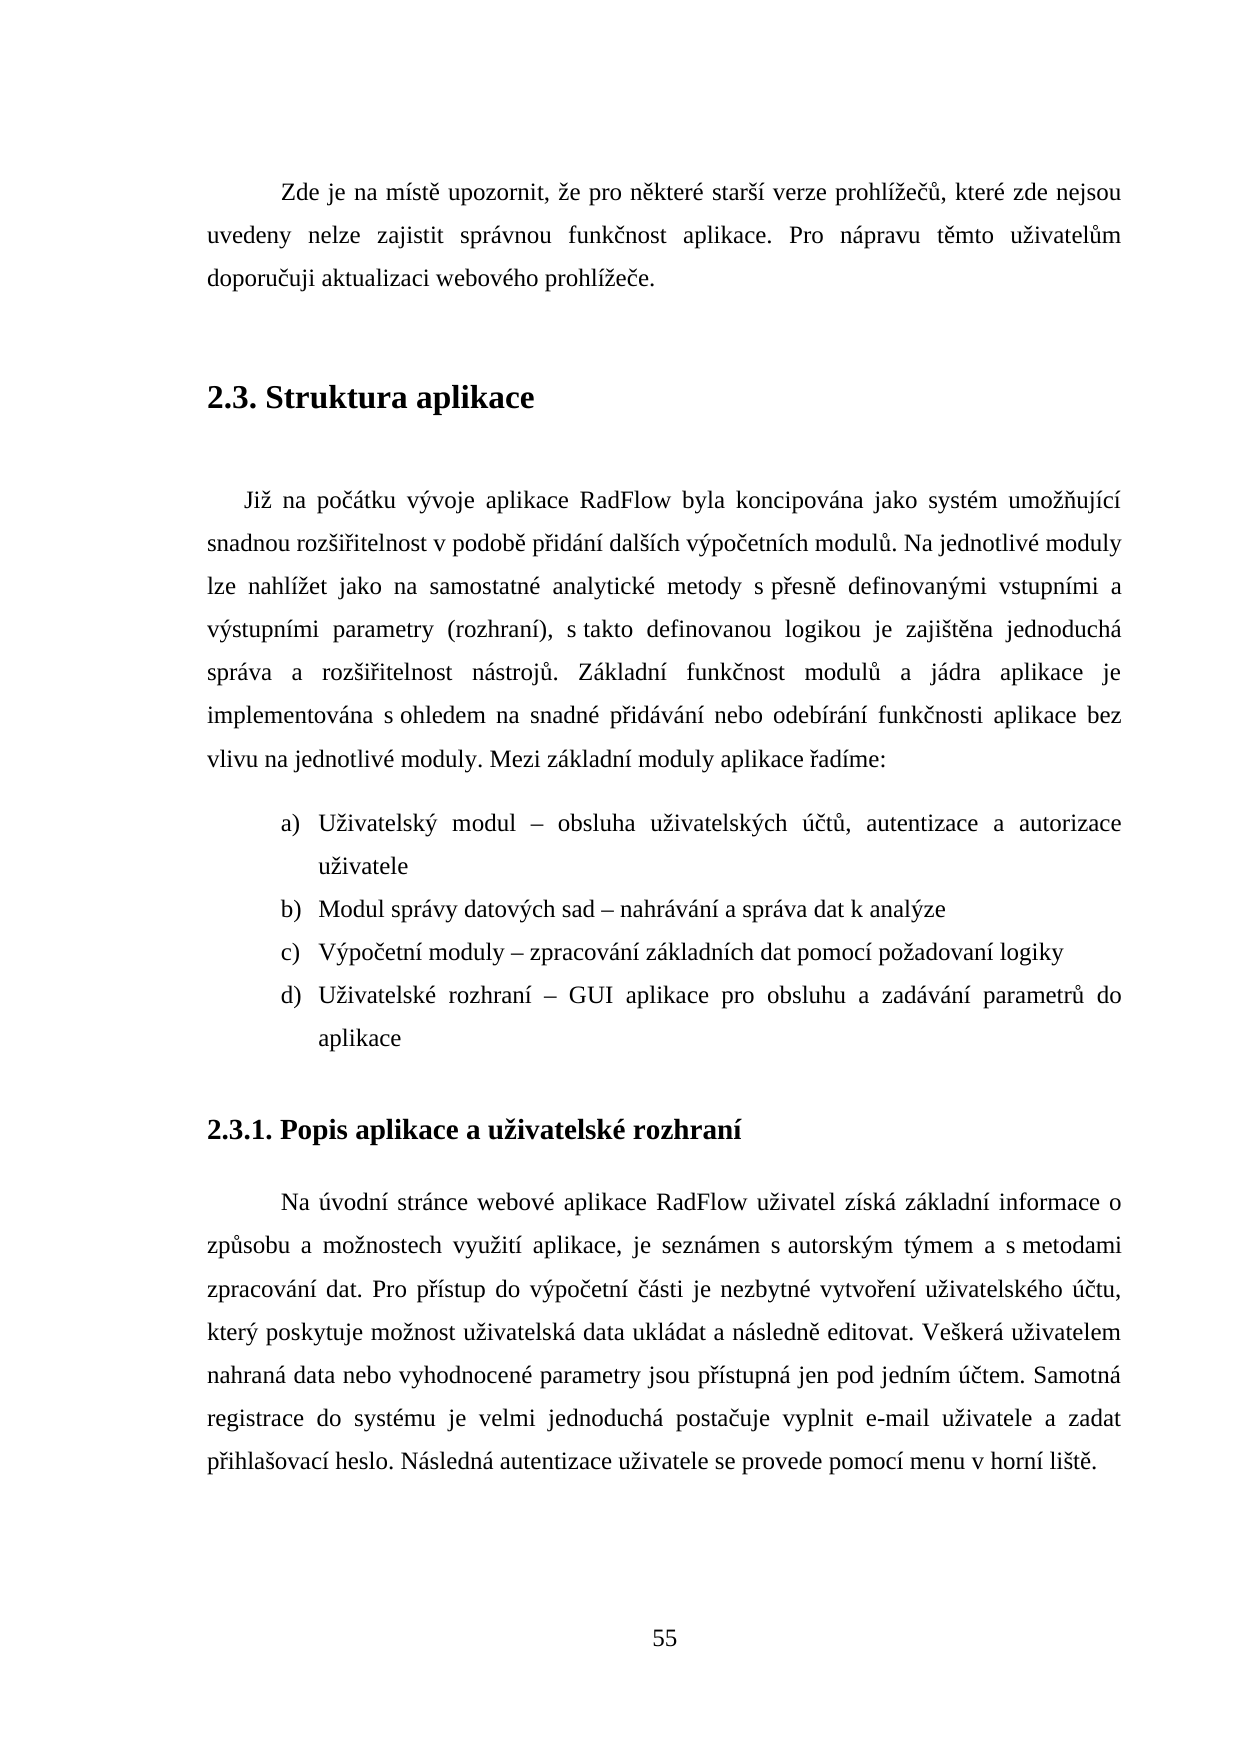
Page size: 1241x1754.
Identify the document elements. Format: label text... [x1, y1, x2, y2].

subtitle 2.3.1. Popis aplikace a uživatelské rozhraní [207, 1112, 1122, 1146]
list Výpočetní moduly – zpracování základních dat pomocí požadovaní logiky [281, 937, 1122, 966]
subtitle 2.3. Struktura aplikace [207, 377, 1122, 416]
text Zde je na místě upozornit, že pro některé starší verze prohlížečů, které zde nejsou uvedeny nelze zajistit správnou funkčnost aplikace. Pro nápravu těmto uživatelům doporučuji aktualizaci webového prohlížeče. [207, 177, 1122, 292]
list Uživatelský modul – obsluha uživatelských účtů, autentizace a autorizace uživatele [281, 808, 1122, 879]
text Na úvodní stránce webové aplikace RadFlow uživatel získá základní informace o způsobu a možnostech využití aplikace, je seznámen s autorským týmem a s metodami zpracování dat. Pro přístup do výpočetní části je nezbytné vytvoření uživatelského účtu, který poskytuje možnost uživatelská data ukládat a následně editovat. Veškerá uživatelem nahraná data nebo vyhodnocené parametry jsou přístupná jen pod jedním účtem. Samotná registrace do systému je velmi jednoduchá postačuje vyplnit e-mail uživatele a zadat přihlašovací heslo. Následná autentizace uživatele se provede pomocí menu v horní liště. [207, 1187, 1122, 1475]
text Již na počátku vývoje aplikace RadFlow byla koncipována jako systém umožňující snadnou rozšiřitelnost v podobě přidání dalších výpočetních modulů. Na jednotlivé moduly lze nahlížet jako na samostatné analytické metody s přesně definovanými vstupními a výstupními parametry (rozhraní), s takto definovanou logikou je zajištěna jednoduchá správa a rozšiřitelnost nástrojů. Základní funkčnost modulů a jádra aplikace je implementována s ohledem na snadné přidávání nebo odebírání funkčnosti aplikace bez vlivu na jednotlivé moduly. Mezi základní moduly aplikace řadíme: [207, 485, 1122, 772]
list Uživatelské rozhraní – GUI aplikace pro obsluhu a zadávání parametrů do aplikace [281, 980, 1122, 1052]
list Modul správy datových sad – nahrávání a správa dat k analýze [281, 894, 1122, 923]
